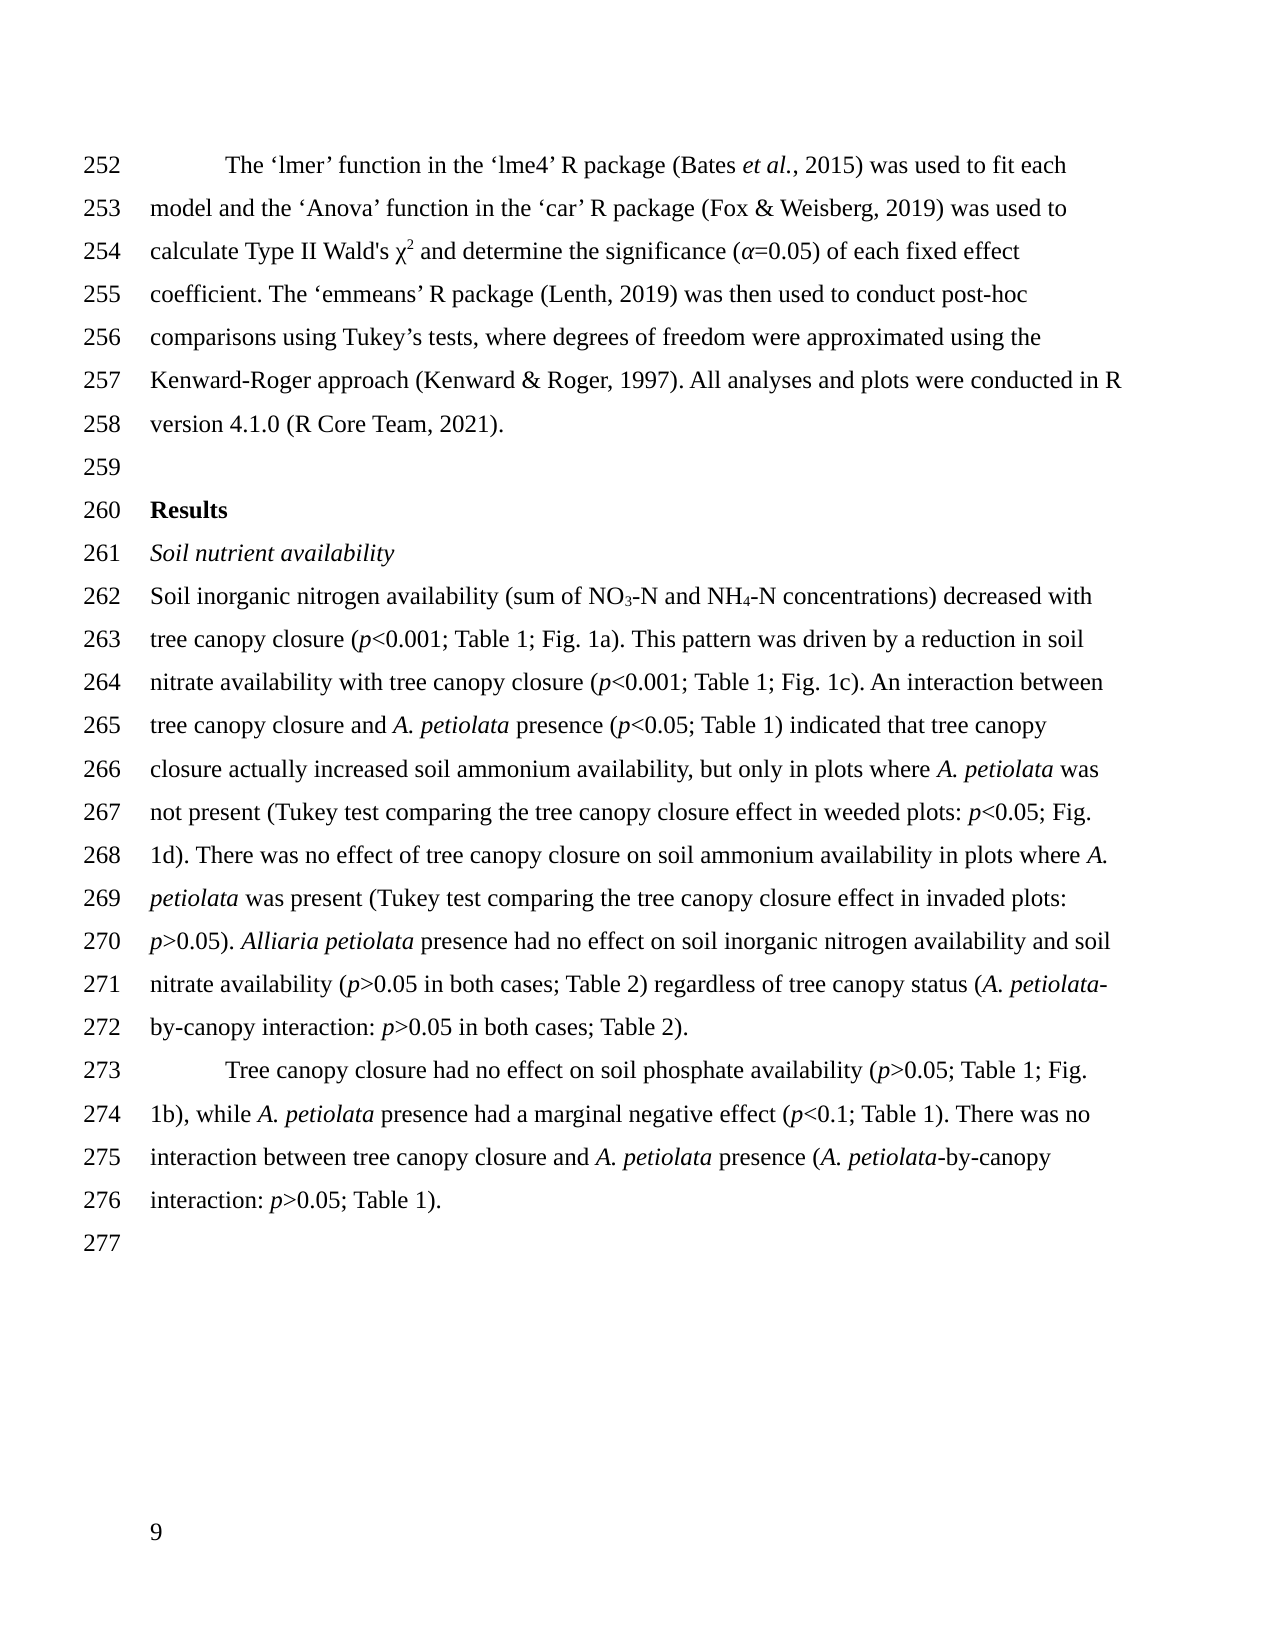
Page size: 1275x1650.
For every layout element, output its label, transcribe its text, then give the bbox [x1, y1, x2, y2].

text Soil inorganic nitrogen availability (sum of NO3-N and NH4-N concentrations) decreased with tree canopy closure (p<0.001; Table 1; Fig. 1a). This pattern was driven by a reduction in soil nitrate availability with tree canopy closure (p<0.001; Table 1; Fig. 1c). An interaction between tree canopy closure and A. petiolata presence (p<0.05; Table 1) indicated that tree canopy closure actually increased soil ammonium availability, but only in plots where A. petiolata was not present (Tukey test comparing the tree canopy closure effect in weeded plots: p<0.05; Fig. 1d). There was no effect of tree canopy closure on soil ammonium availability in plots where A. petiolata was present (Tukey test comparing the tree canopy closure effect in invaded plots: p>0.05). Alliaria petiolata presence had no effect on soil inorganic nitrogen availability and soil nitrate availability (p>0.05 in both cases; Table 2) regardless of tree canopy status (A. petiolata-by-canopy interaction: p>0.05 in both cases; Table 2). [150, 581, 1125, 1041]
text Soil nutrient availability [150, 538, 1125, 567]
text Tree canopy closure had no effect on soil phosphate availability (p>0.05; Table 1; Fig. 1b), while A. petiolata presence had a marginal negative effect (p<0.1; Table 1). There was no interaction between tree canopy closure and A. petiolata presence (A. petiolata-by-canopy interaction: p>0.05; Table 1). [150, 1056, 1125, 1214]
text The ‘lmer’ function in the ‘lme4’ R package was used to fit each model and the ‘Anova’ function in the ‘car’ R package was used to calculate Type II Wald's χ2 and determine the significance (α=0.05) of each fixed effect coefficient. The ‘emmeans’ R package was then used to conduct post-hoc comparisons using Tukey’s tests, where degrees of freedom were approximated using the Kenward-Roger approach . All analyses and plots were conducted in R version 4.1.0 . [150, 150, 1125, 437]
text Results [150, 495, 1125, 524]
